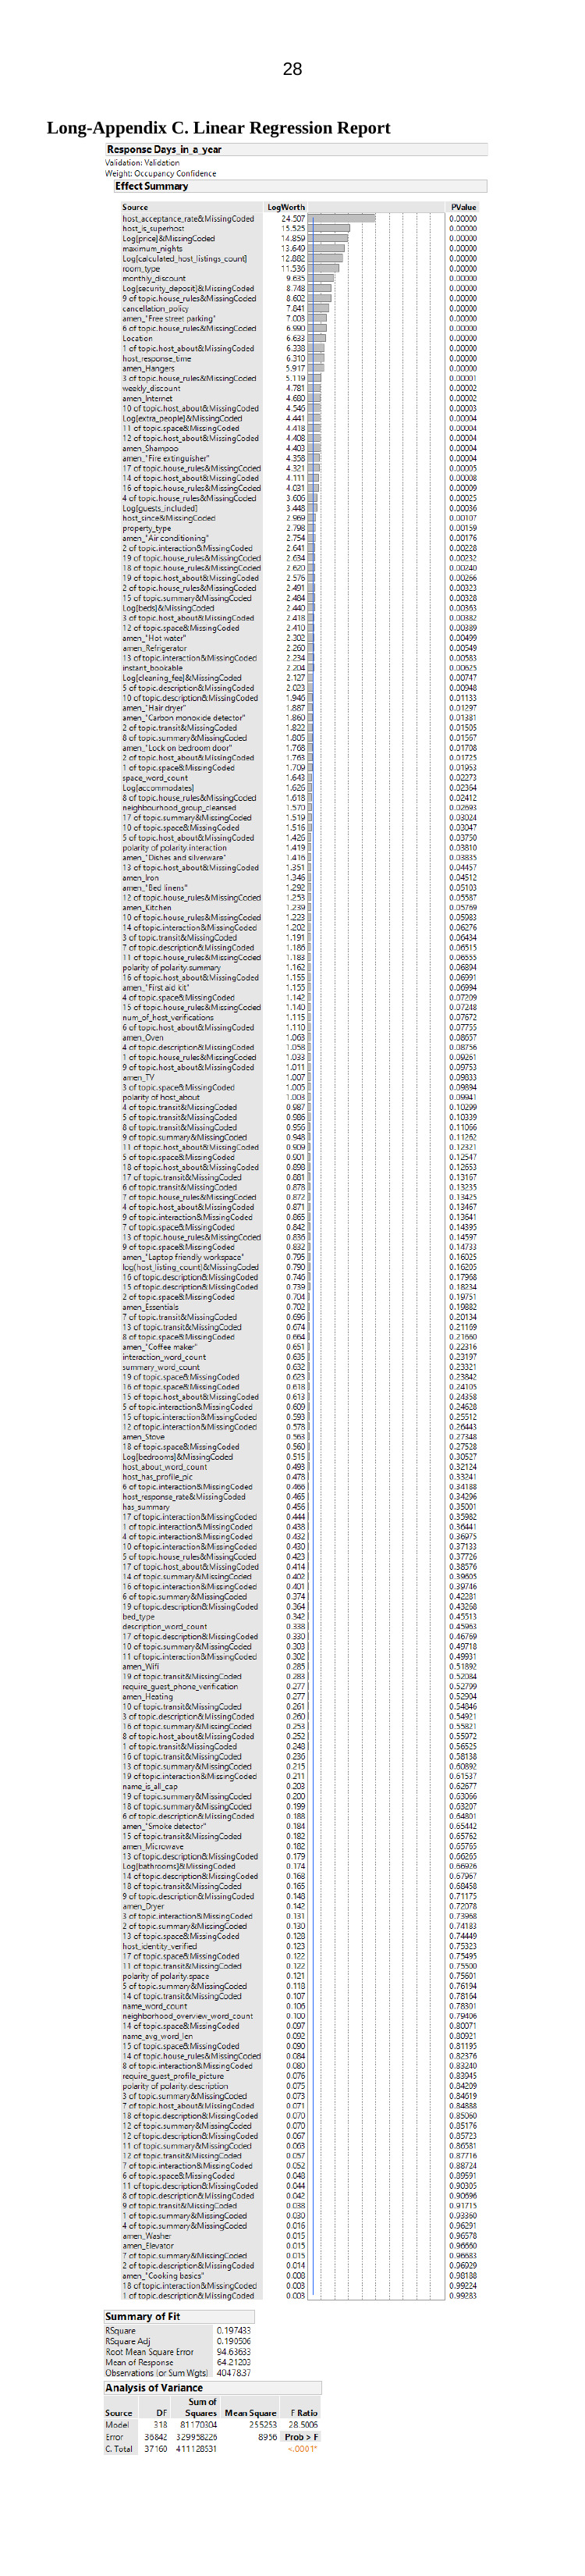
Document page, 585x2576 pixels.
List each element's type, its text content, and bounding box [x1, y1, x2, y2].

picture [86, 2305, 499, 2456]
picture [97, 141, 488, 2303]
text Long-Appendix C. Linear Regression Report [47, 117, 538, 137]
